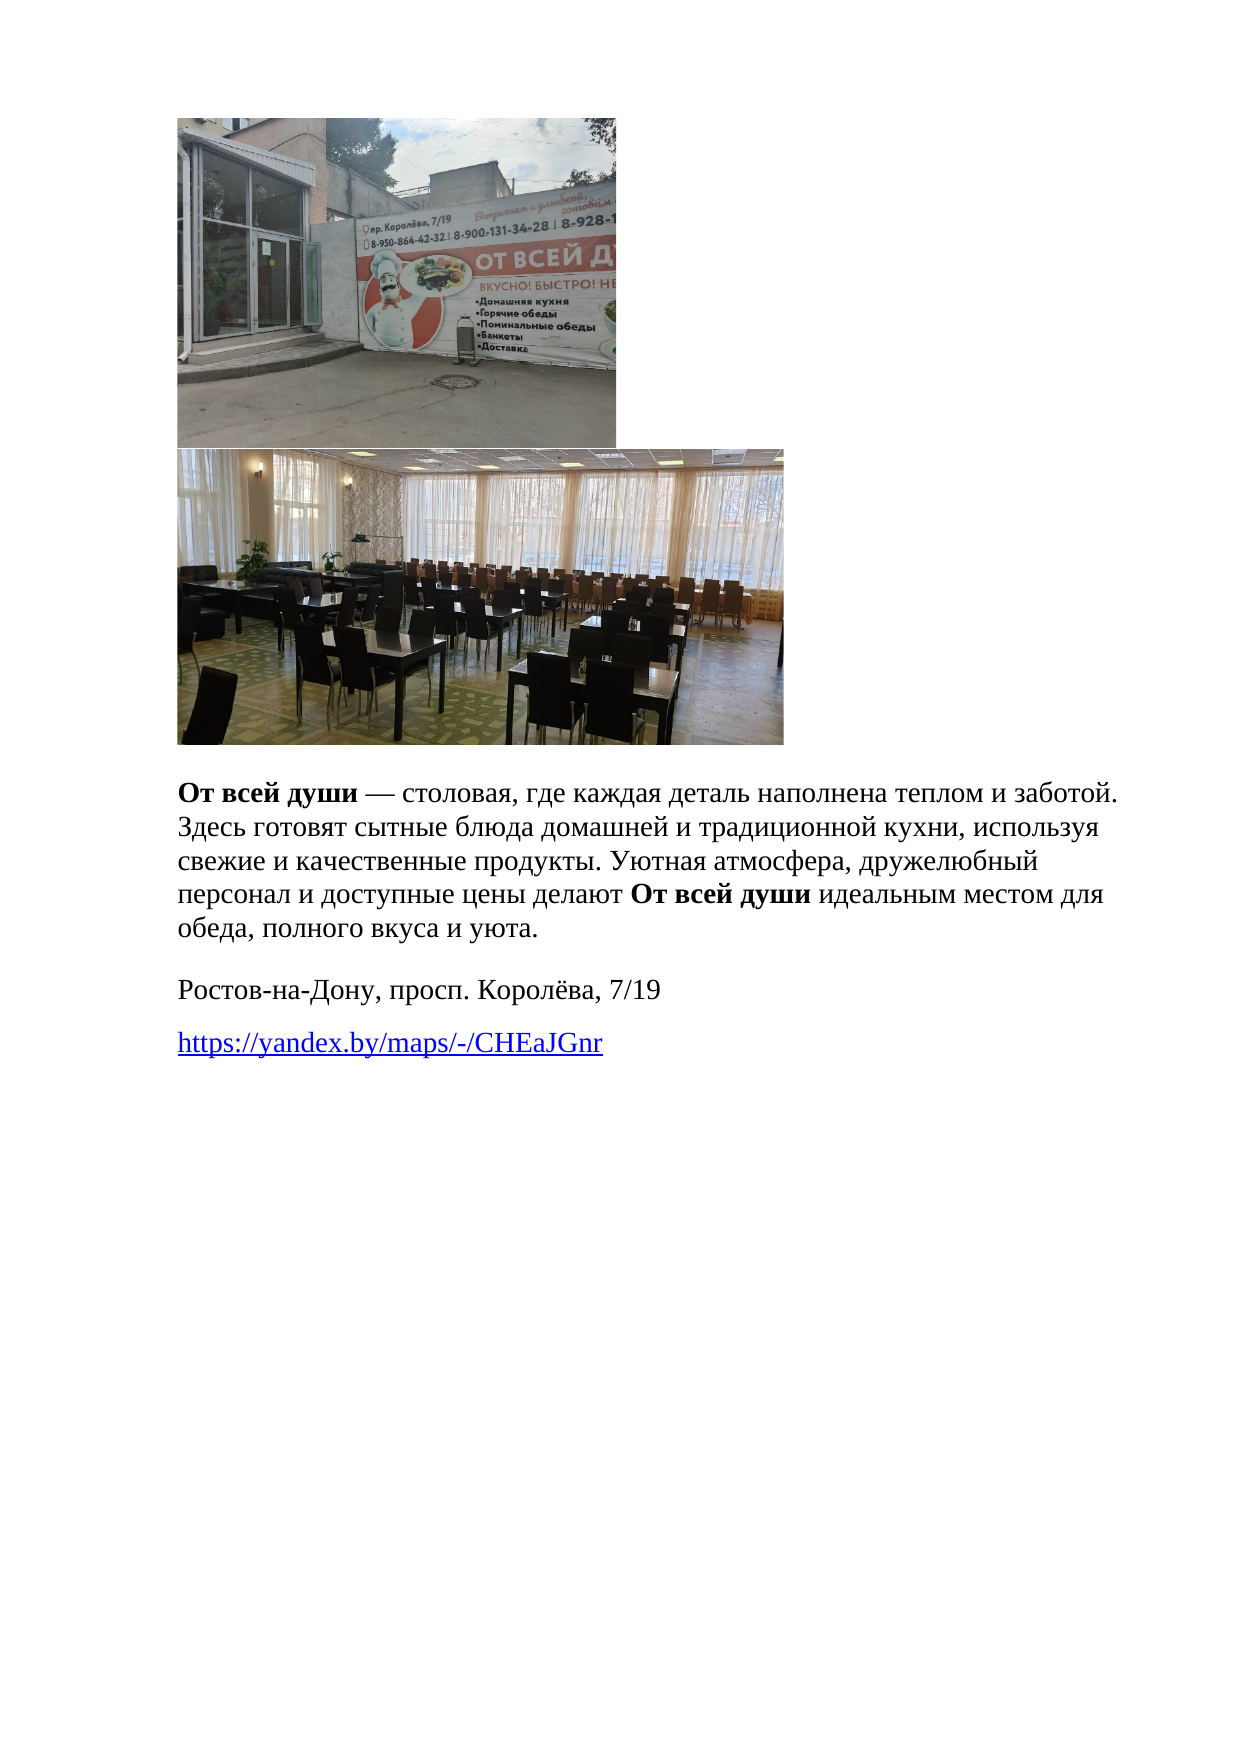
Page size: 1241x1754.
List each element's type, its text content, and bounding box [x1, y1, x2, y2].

text От всей души — столовая, где каждая деталь наполнена теплом и заботой. Здесь готовят сытные блюда домашней и традиционной кухни, используя свежие и качественные продукты. Уютная атмосфера, дружелюбный персонал и доступные цены делают От всей души идеальным местом для обеда, полного вкуса и уюта. [177, 776, 1152, 943]
picture [177, 118, 617, 448]
text https://yandex.by/maps/-/CHEaJGnr [177, 1025, 1152, 1059]
picture [177, 449, 784, 745]
text Ростов-на-Дону, просп. Королёва, 7/19 [177, 972, 1152, 1006]
